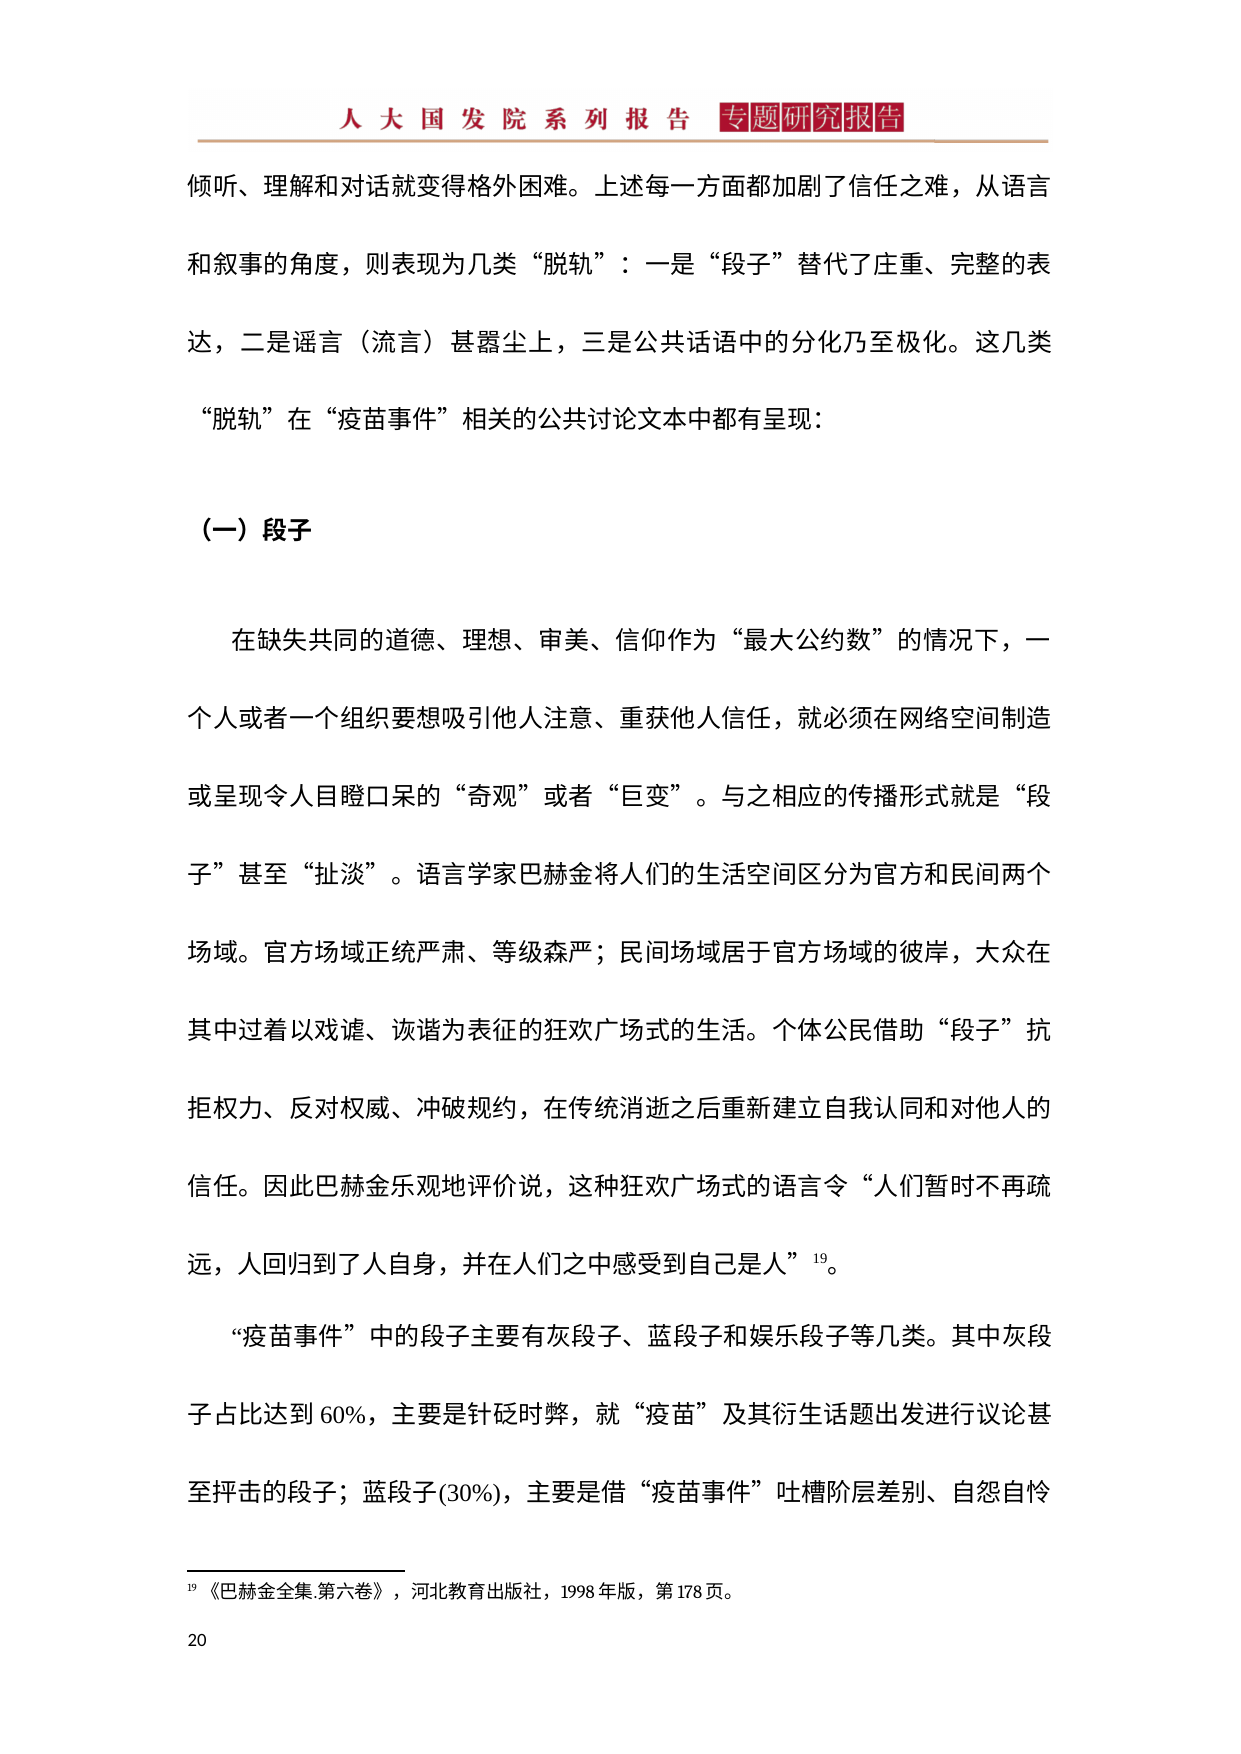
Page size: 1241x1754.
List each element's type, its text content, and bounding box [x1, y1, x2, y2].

text 在缺失共同的道德、理想、审美、信仰作为“最大公约数”的情况下，一个人或者一个组织要想吸引他人注意、重获他人信任，就必须在网络空间制造或呈现令人目瞪口呆的“奇观”或者“巨变”。与之相应的传播形式就是“段子”甚至“扯淡”。语言学家巴赫金将人们的生活空间区分为官方和民间两个场域。官方场域正统严肃、等级森严；民间场域居于官方场域的彼岸，大众在其中过着以戏谑、诙谐为表征的狂欢广场式的生活。个体公民借助“段子”抗拒权力、反对权威、冲破规约，在传统消逝之后重新建立自我认同和对他人的信任。因此巴赫金乐观地评价说，这种狂欢广场式的语言令“人们暂时不再疏远，人回归到了人自身，并在人们之中感受到自己是人”。 [187, 606, 1053, 1295]
text （一）段子 [187, 496, 1053, 561]
picture [187, 88, 1053, 152]
